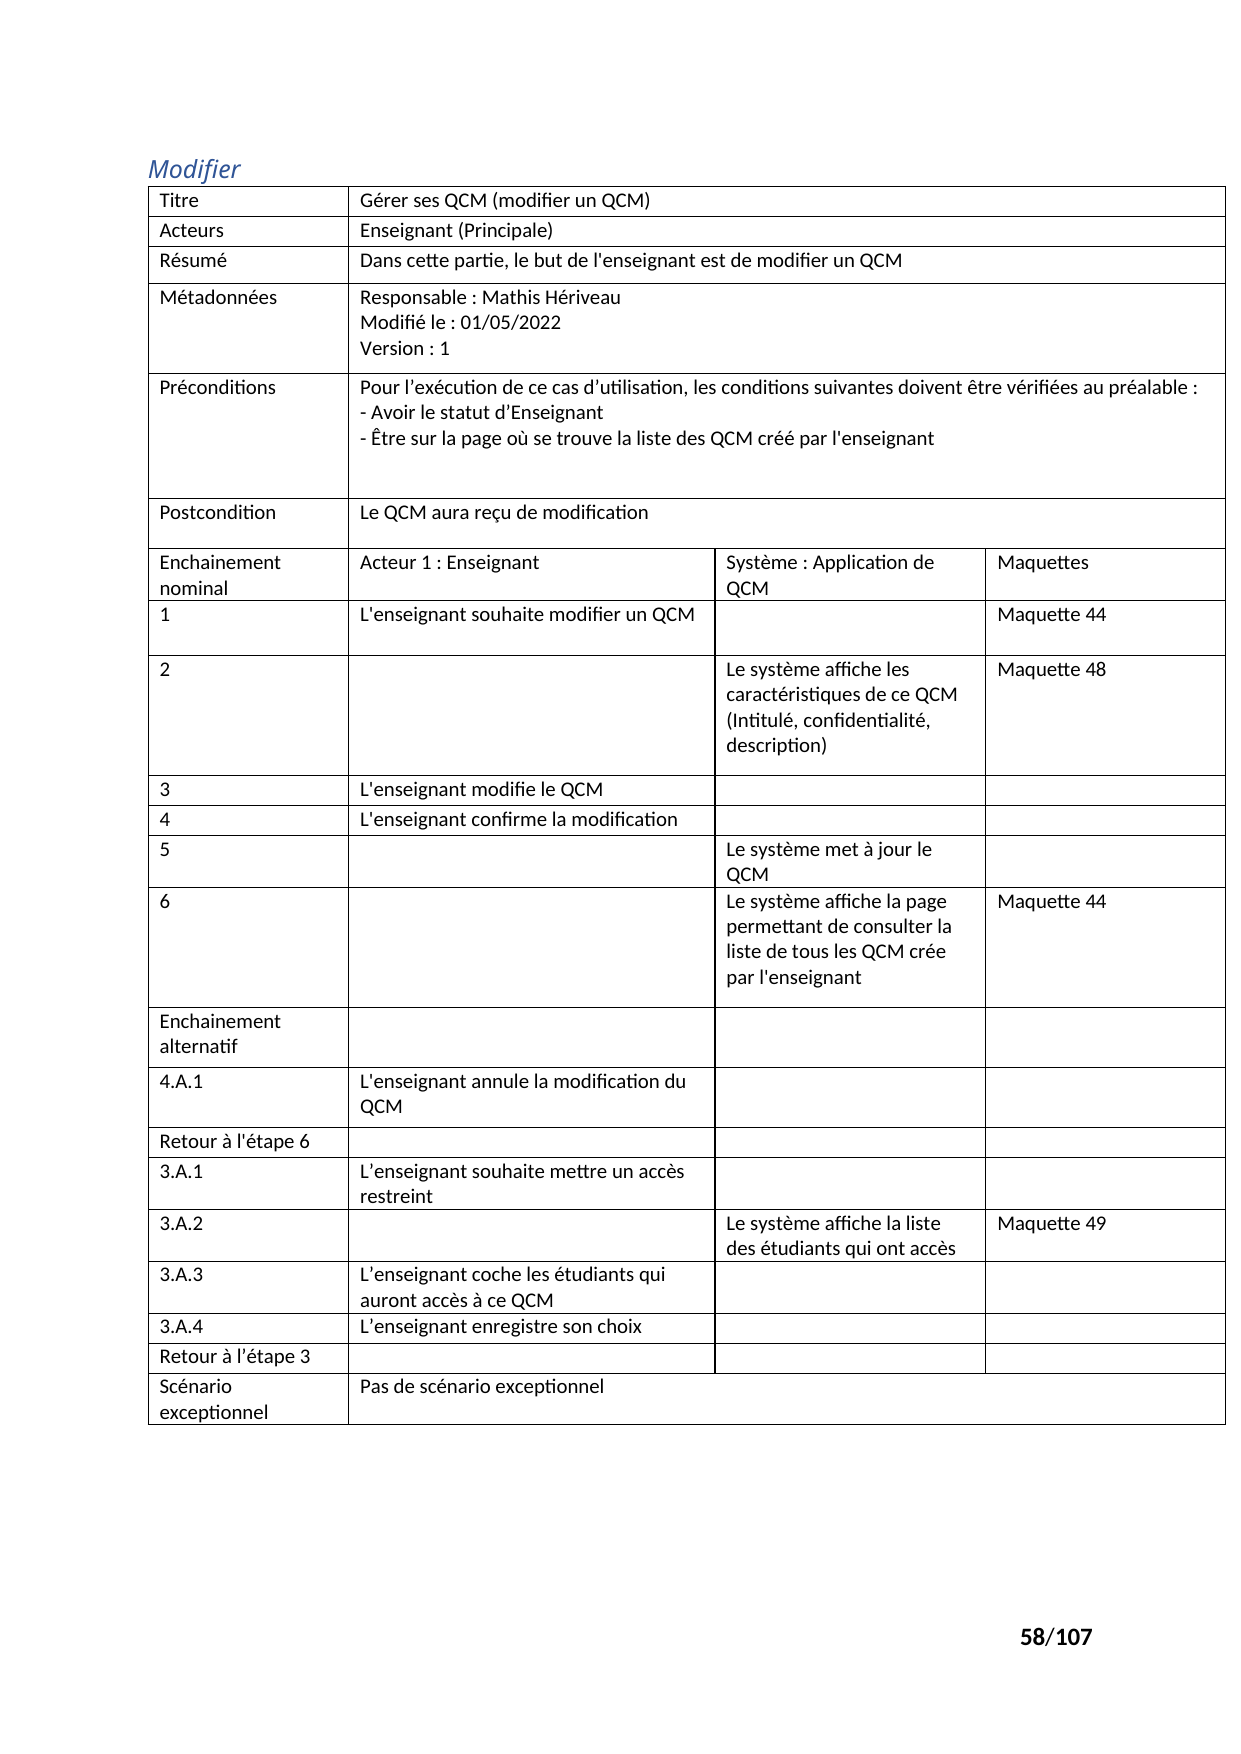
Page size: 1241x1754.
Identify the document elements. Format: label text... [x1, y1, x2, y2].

table_cell Métadonnées [149, 284, 348, 373]
table_cell Maquette 49 [986, 1210, 1225, 1261]
table_cell Préconditions [149, 374, 348, 498]
table_cell Scénario exceptionnel [149, 1374, 348, 1424]
table_cell [349, 656, 714, 775]
table_cell [716, 776, 985, 805]
table_cell Pour l’exécution de ce cas d’utilisation, les conditions suivantes doivent être vérifiées au préalable : - Avoir le statut d’Enseignant - Être sur la page où se trouve la liste des QCM créé par l'enseignant [349, 374, 1225, 498]
table_cell 4 [149, 806, 348, 835]
table_cell Responsable : Mathis Hériveau Modifié le : 01/05/2022 Version : 1 [349, 284, 1225, 373]
table_cell [986, 1314, 1225, 1342]
table_cell [349, 1210, 714, 1261]
table_cell [716, 1158, 985, 1209]
table_cell [349, 1008, 714, 1067]
table_cell Retour à l’étape 3 [149, 1344, 348, 1372]
table_cell [716, 1314, 985, 1342]
table_cell [349, 1344, 714, 1372]
table_cell [716, 1068, 985, 1127]
table_cell Dans cette partie, le but de l'enseignant est de modifier un QCM [349, 247, 1225, 283]
table_cell [986, 836, 1225, 887]
table_cell 4.A.1 [149, 1068, 348, 1127]
table_cell [986, 806, 1225, 835]
table_cell [986, 1068, 1225, 1127]
table_cell [986, 1344, 1225, 1372]
table_cell Enseignant (Principale) [349, 217, 1225, 246]
table_cell L'enseignant confirme la modification [349, 806, 714, 835]
table_cell 3.A.3 [149, 1262, 348, 1312]
table_cell 6 [149, 888, 348, 1007]
table_cell 5 [149, 836, 348, 887]
table_cell [349, 888, 714, 1007]
table_header Titre [149, 187, 348, 216]
table_cell Retour à l'étape 6 [149, 1128, 348, 1157]
table_cell [986, 1262, 1225, 1312]
table_cell [986, 776, 1225, 805]
table_cell Le système affiche la liste des étudiants qui ont accès [716, 1210, 985, 1261]
table_cell L'enseignant modifie le QCM [349, 776, 714, 805]
table_cell Enchainement nominal [149, 549, 348, 600]
table_cell L'enseignant souhaite modifier un QCM [349, 601, 714, 655]
table_cell [716, 1008, 985, 1067]
table_cell [986, 1008, 1225, 1067]
table_header Gérer ses QCM (modifier un QCM) [349, 187, 1225, 216]
table_cell 3.A.2 [149, 1210, 348, 1261]
table_cell [716, 1344, 985, 1372]
table_cell Système : Application de QCM [716, 549, 985, 600]
table_cell Le système affiche les caractéristiques de ce QCM (Intitulé, confidentialité, description) [716, 656, 985, 775]
table_cell 1 [149, 601, 348, 655]
table_cell Postcondition [149, 499, 348, 548]
table_cell [986, 1128, 1225, 1157]
table_cell Maquette 48 [986, 656, 1225, 775]
table_cell [716, 1128, 985, 1157]
table_cell L'enseignant annule la modification du QCM [349, 1068, 714, 1127]
table_cell L’enseignant enregistre son choix [349, 1314, 714, 1342]
table_cell 3.A.4 [149, 1314, 348, 1342]
table_cell Le système affiche la page permettant de consulter la liste de tous les QCM crée par l'enseignant [716, 888, 985, 1007]
table_cell [716, 1262, 985, 1312]
table_cell Maquette 44 [986, 888, 1225, 1007]
table_cell Maquettes [986, 549, 1225, 600]
table_cell 3 [149, 776, 348, 805]
table_cell Le QCM aura reçu de modification [349, 499, 1225, 548]
table_cell 3.A.1 [149, 1158, 348, 1209]
subtitle Modifier [148, 152, 1093, 186]
table_cell [716, 806, 985, 835]
table_cell Le système met à jour le QCM [716, 836, 985, 887]
table_cell Acteur 1 : Enseignant [349, 549, 714, 600]
table_cell L’enseignant coche les étudiants qui auront accès à ce QCM [349, 1262, 714, 1312]
table_cell 2 [149, 656, 348, 775]
table_cell Résumé [149, 247, 348, 283]
table_cell [716, 601, 985, 655]
table_cell Pas de scénario exceptionnel [349, 1374, 1225, 1424]
table_cell Enchainement alternatif [149, 1008, 348, 1067]
table_cell [986, 1158, 1225, 1209]
table_cell [349, 836, 714, 887]
table_cell [349, 1128, 714, 1157]
table_cell Acteurs [149, 217, 348, 246]
table_cell L’enseignant souhaite mettre un accès restreint [349, 1158, 714, 1209]
table_cell Maquette 44 [986, 601, 1225, 655]
